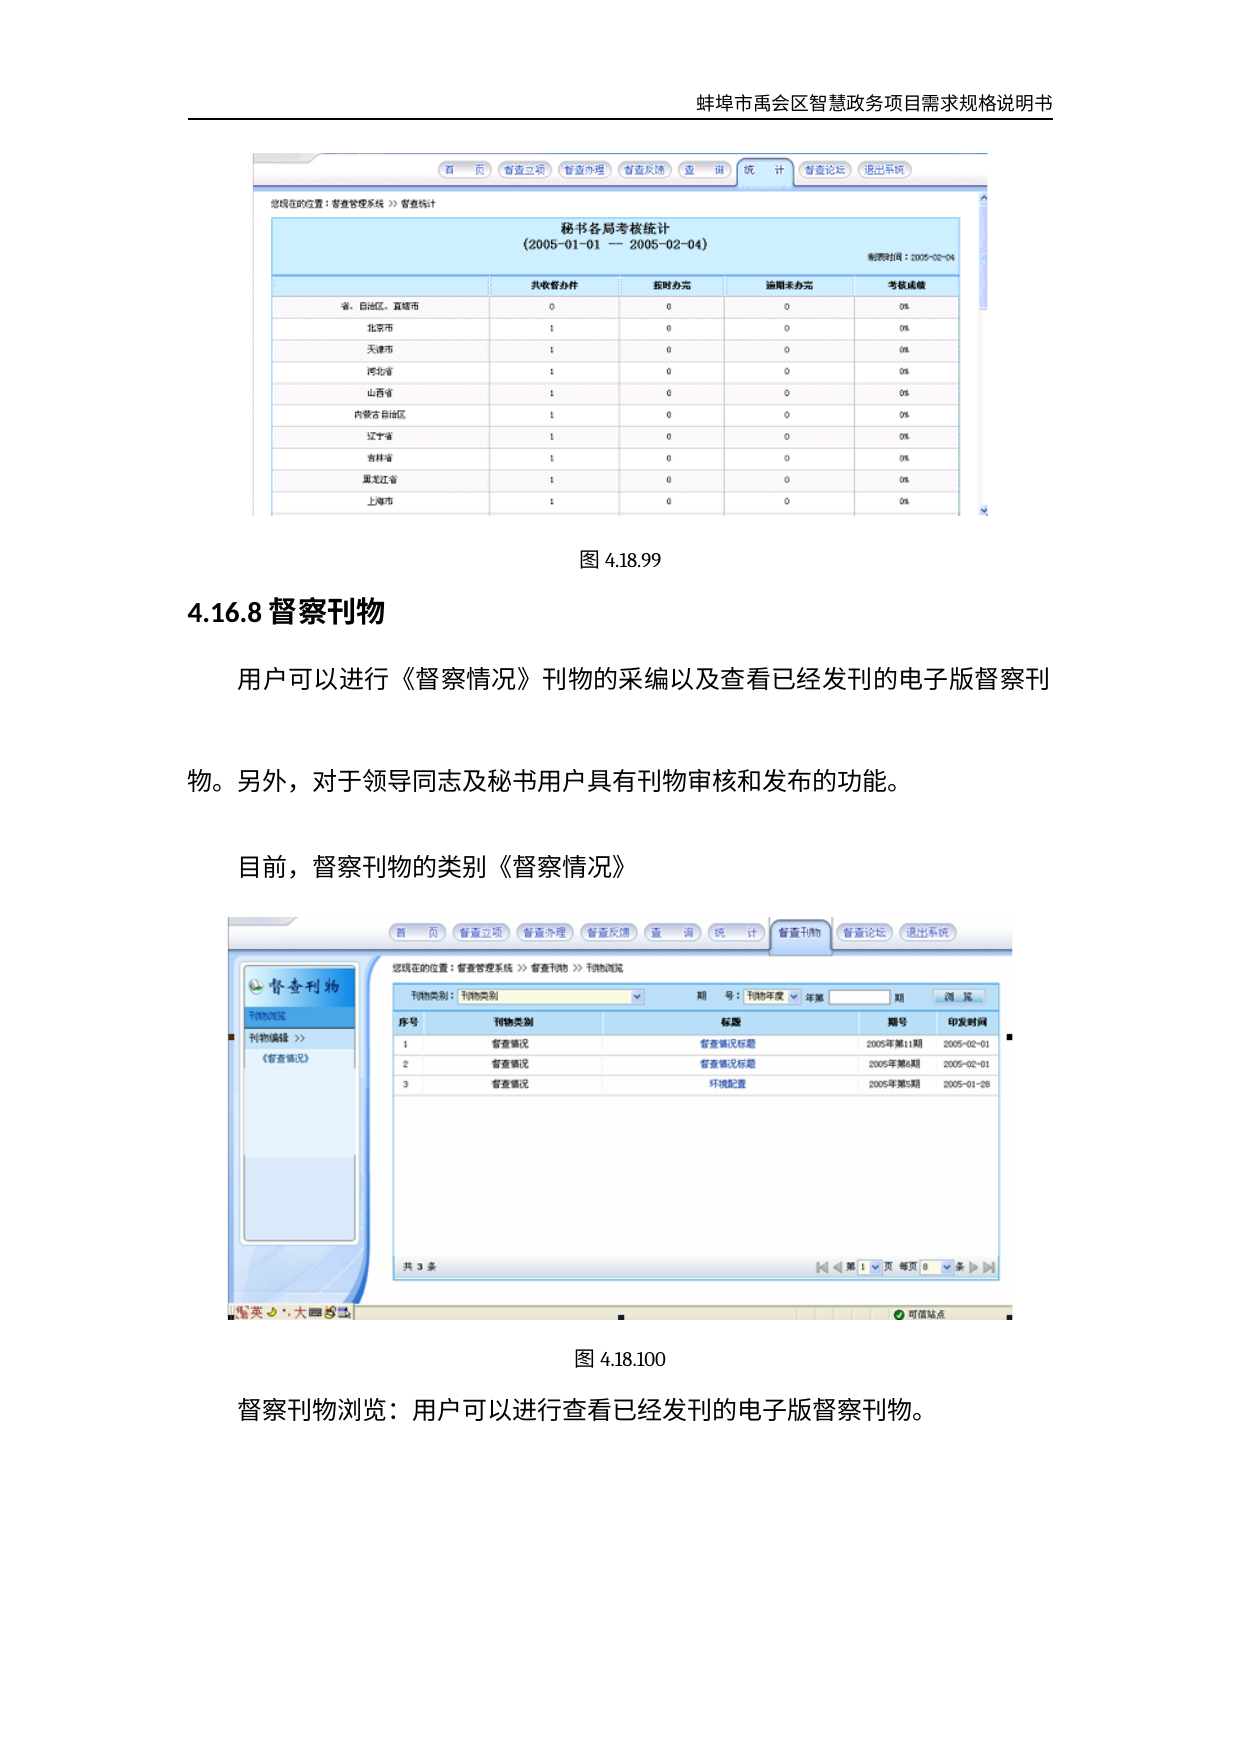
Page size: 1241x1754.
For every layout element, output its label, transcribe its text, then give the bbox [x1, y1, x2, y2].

picture [227, 917, 1013, 1320]
picture [252, 153, 988, 516]
text 督察刊物浏览：用户可以进行查看已经发刊的电子版督察刊物。 [187, 1374, 1053, 1442]
text 目前，督察刊物的类别《督察情况》 [187, 832, 1053, 899]
text 用户可以进行《督察情况》刊物的采编以及查看已经发刊的电子版督察刊物。另外，对于领导同志及秘书用户具有刊物审核和发布的功能。 [187, 644, 1053, 813]
text 督察刊物 [187, 576, 1053, 644]
